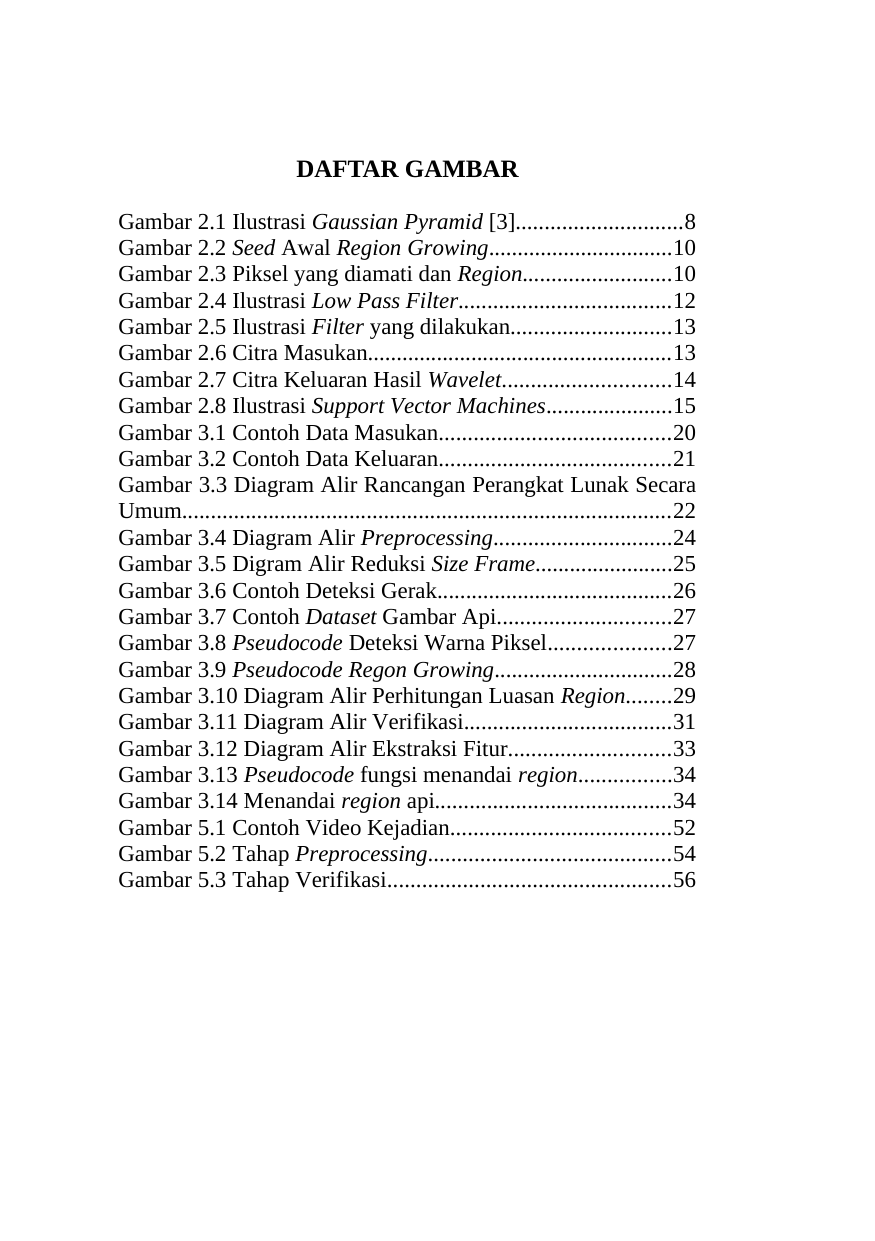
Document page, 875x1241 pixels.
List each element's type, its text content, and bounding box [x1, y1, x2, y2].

text Gambar 3.5 Digram Alir Reduksi Size Frame 25 [118, 550, 697, 577]
text Gambar 3.4 Diagram Alir Preprocessing 24 [118, 524, 697, 550]
text Gambar 3.14 Menandai region api 34 [118, 787, 697, 814]
text Gambar 2.5 Ilustrasi Filter yang dilakukan 13 [118, 313, 697, 339]
text Gambar 3.3 Diagram Alir Rancangan Perangkat Lunak Secara Umum 22 [118, 471, 697, 524]
text Gambar 3.13 Pseudocode fungsi menandai region 34 [118, 761, 697, 787]
subtitle DAFTAR GAMBAR [118, 154, 697, 183]
text Gambar 2.8 Ilustrasi Support Vector Machines 15 [118, 392, 697, 418]
text Gambar 2.7 Citra Keluaran Hasil Wavelet 14 [118, 366, 697, 392]
text Gambar 2.3 Piksel yang diamati dan Region 10 [118, 260, 697, 287]
text Gambar 3.2 Contoh Data Keluaran 21 [118, 445, 697, 471]
text Gambar 5.1 Contoh Video Kejadian 52 [118, 814, 697, 840]
text Gambar 5.3 Tahap Verifikasi 56 [118, 867, 697, 893]
text Gambar 2.4 Ilustrasi Low Pass Filter 12 [118, 287, 697, 313]
text Gambar 3.1 Contoh Data Masukan 20 [118, 418, 697, 445]
text Gambar 3.8 Pseudocode Deteksi Warna Piksel 27 [118, 629, 697, 656]
text Gambar 3.7 Contoh Dataset Gambar Api 27 [118, 603, 697, 629]
text Gambar 3.11 Diagram Alir Verifikasi 31 [118, 708, 697, 735]
text Gambar 2.1 Ilustrasi Gaussian Pyramid [3] 8 [118, 208, 697, 234]
text Gambar 3.10 Diagram Alir Perhitungan Luasan Region 29 [118, 682, 697, 708]
text Gambar 3.6 Contoh Deteksi Gerak 26 [118, 577, 697, 603]
text Gambar 5.2 Tahap Preprocessing 54 [118, 840, 697, 867]
text Gambar 2.2 Seed Awal Region Growing 10 [118, 234, 697, 260]
text Gambar 2.6 Citra Masukan 13 [118, 339, 697, 366]
text Gambar 3.12 Diagram Alir Ekstraksi Fitur 33 [118, 735, 697, 761]
text Gambar 3.9 Pseudocode Regon Growing 28 [118, 656, 697, 682]
